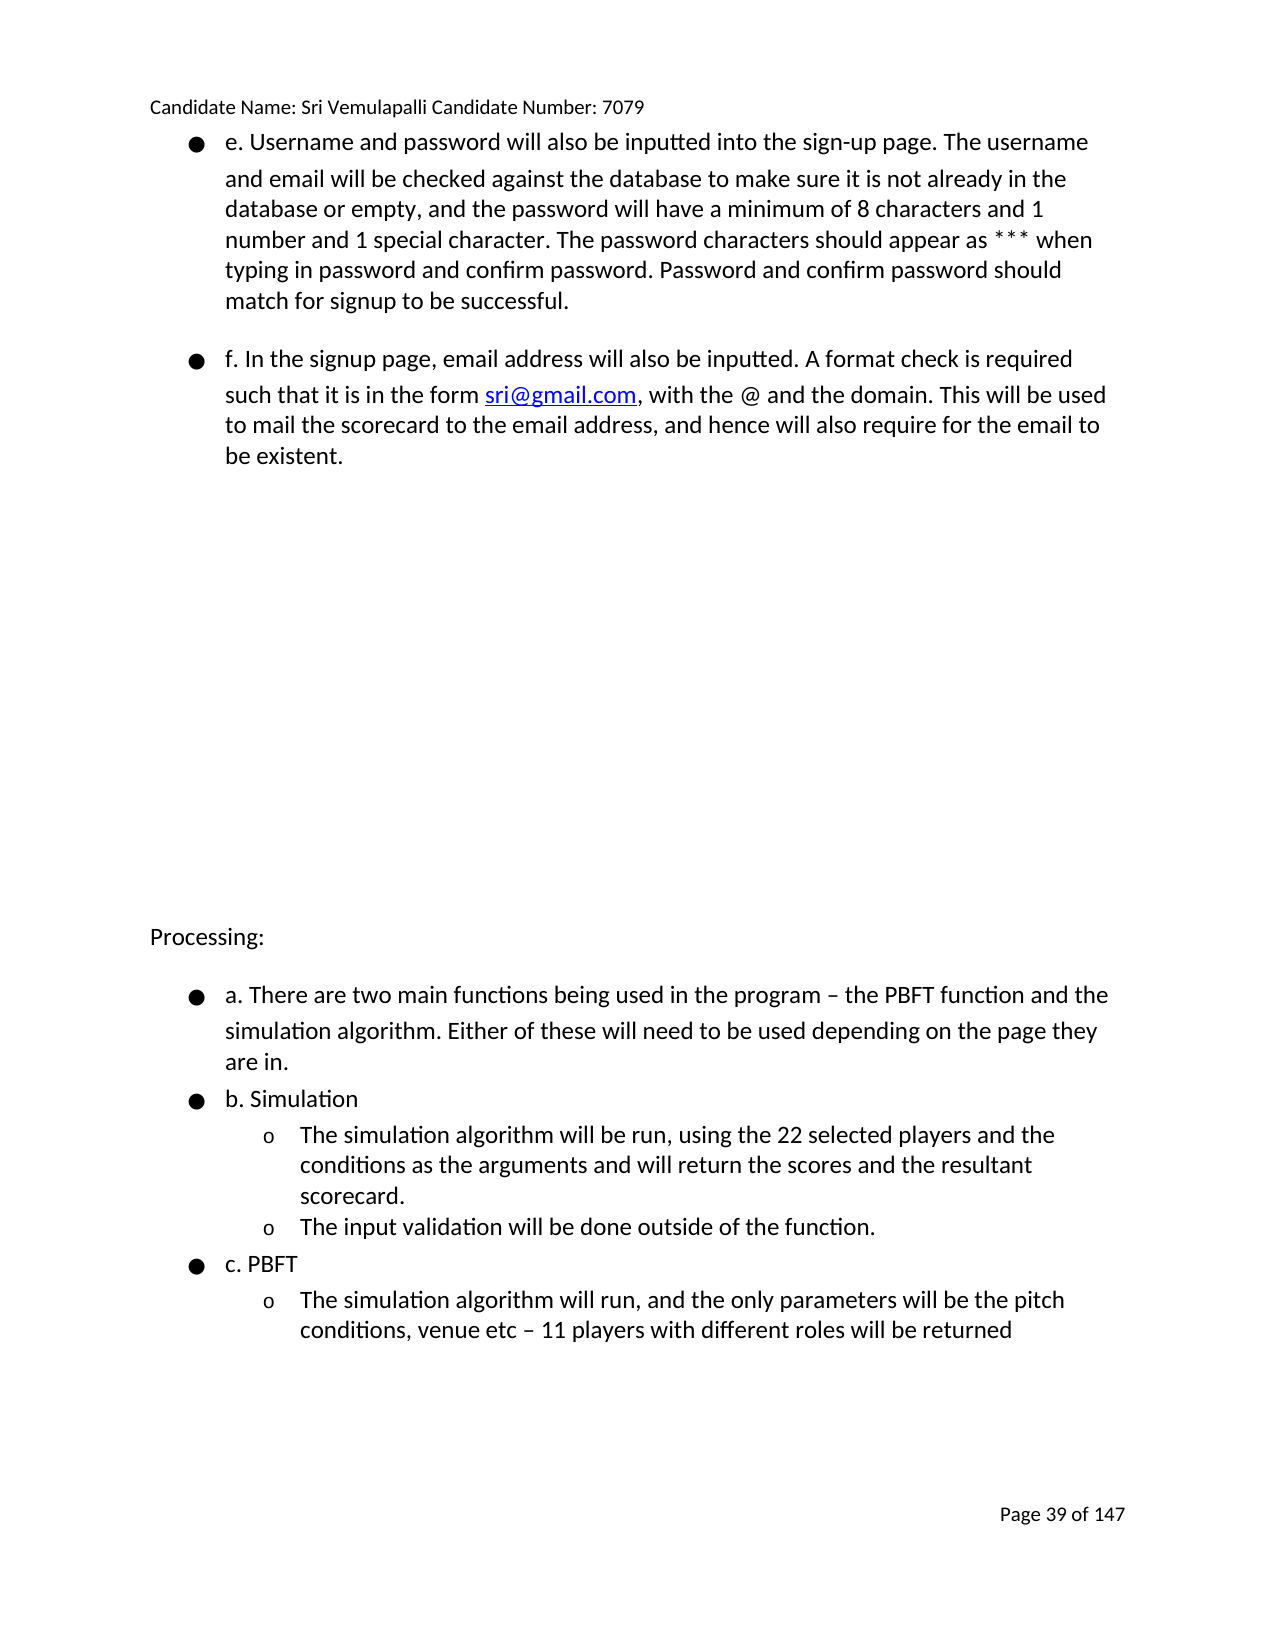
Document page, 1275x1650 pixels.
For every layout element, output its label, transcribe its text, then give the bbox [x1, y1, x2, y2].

list b. Simulation [187, 1076, 1125, 1119]
list The simulation algorithm will be run, using the 22 selected players and the conditions as the arguments and will return the scores and the resultant scorecard. [262, 1119, 1125, 1211]
list The simulation algorithm will run, and the only parameters will be the pitch conditions, venue etc – 11 players with different roles will be returned [262, 1284, 1125, 1345]
list e. Username and password will also be inputted into the sign-up page. The username and email will be checked against the database to make sure it is not already in the database or empty, and the password will have a minimum of 8 characters and 1 number and 1 special character. The password characters should appear as *** when typing in password and confirm password. Password and confirm password should match for signup to be successful. [187, 120, 1125, 315]
list a. There are two main functions being used in the program – the PBFT function and the simulation algorithm. Either of these will need to be used depending on the page they are in. [187, 973, 1125, 1076]
text Processing: [150, 921, 1125, 952]
list The input validation will be done outside of the function. [262, 1211, 1125, 1241]
list c. PBFT [187, 1241, 1125, 1284]
list f. In the signup page, email address will also be inputted. A format check is required such that it is in the form sri@gmail.com, with the @ and the domain. This will be used to mail the scorecard to the email address, and hence will also require for the email to be existent. [187, 336, 1125, 470]
